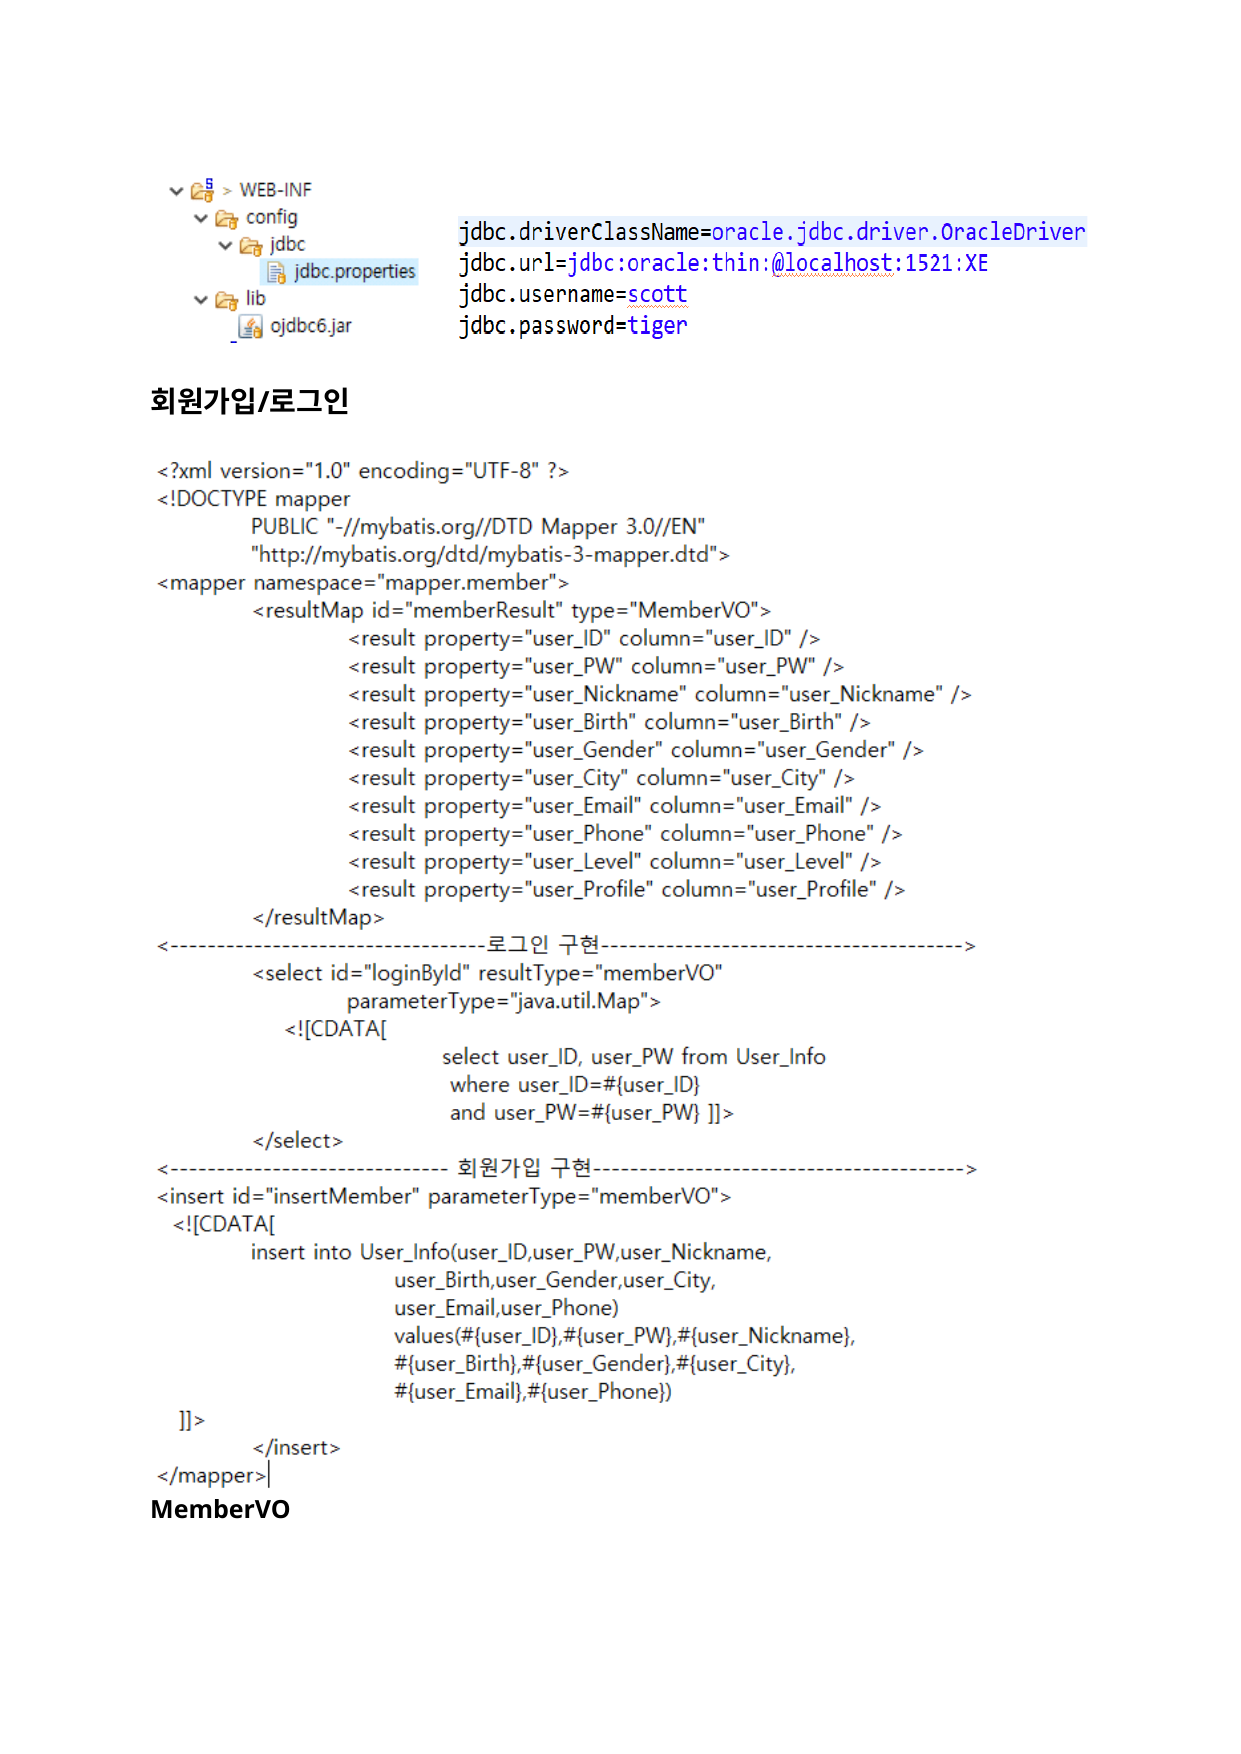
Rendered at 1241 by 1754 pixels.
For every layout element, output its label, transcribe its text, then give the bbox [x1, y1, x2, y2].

picture [150, 457, 1027, 1492]
picture [150, 177, 1088, 343]
text 회원가입/로그인 [150, 379, 1090, 421]
text MemberVO [150, 1492, 1090, 1526]
